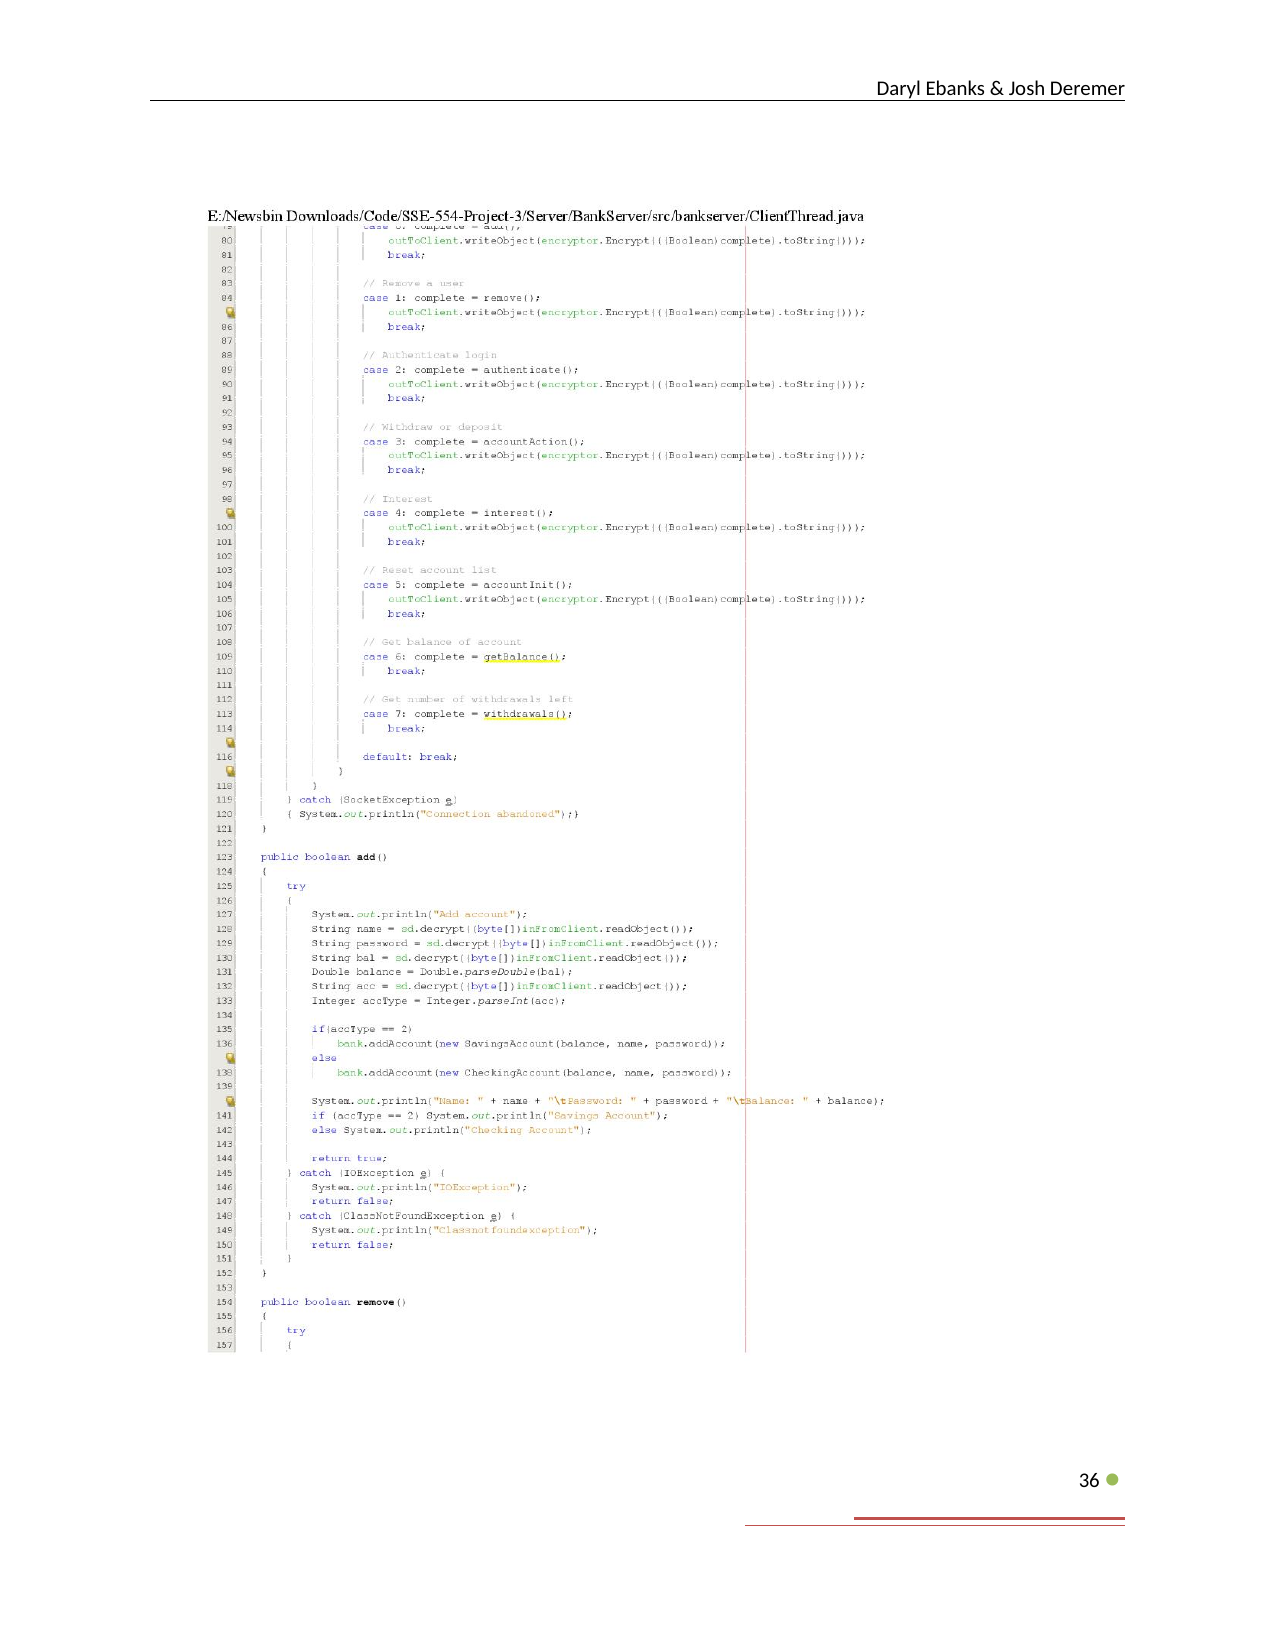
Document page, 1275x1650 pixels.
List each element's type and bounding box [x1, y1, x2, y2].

picture [150, 150, 1125, 1411]
